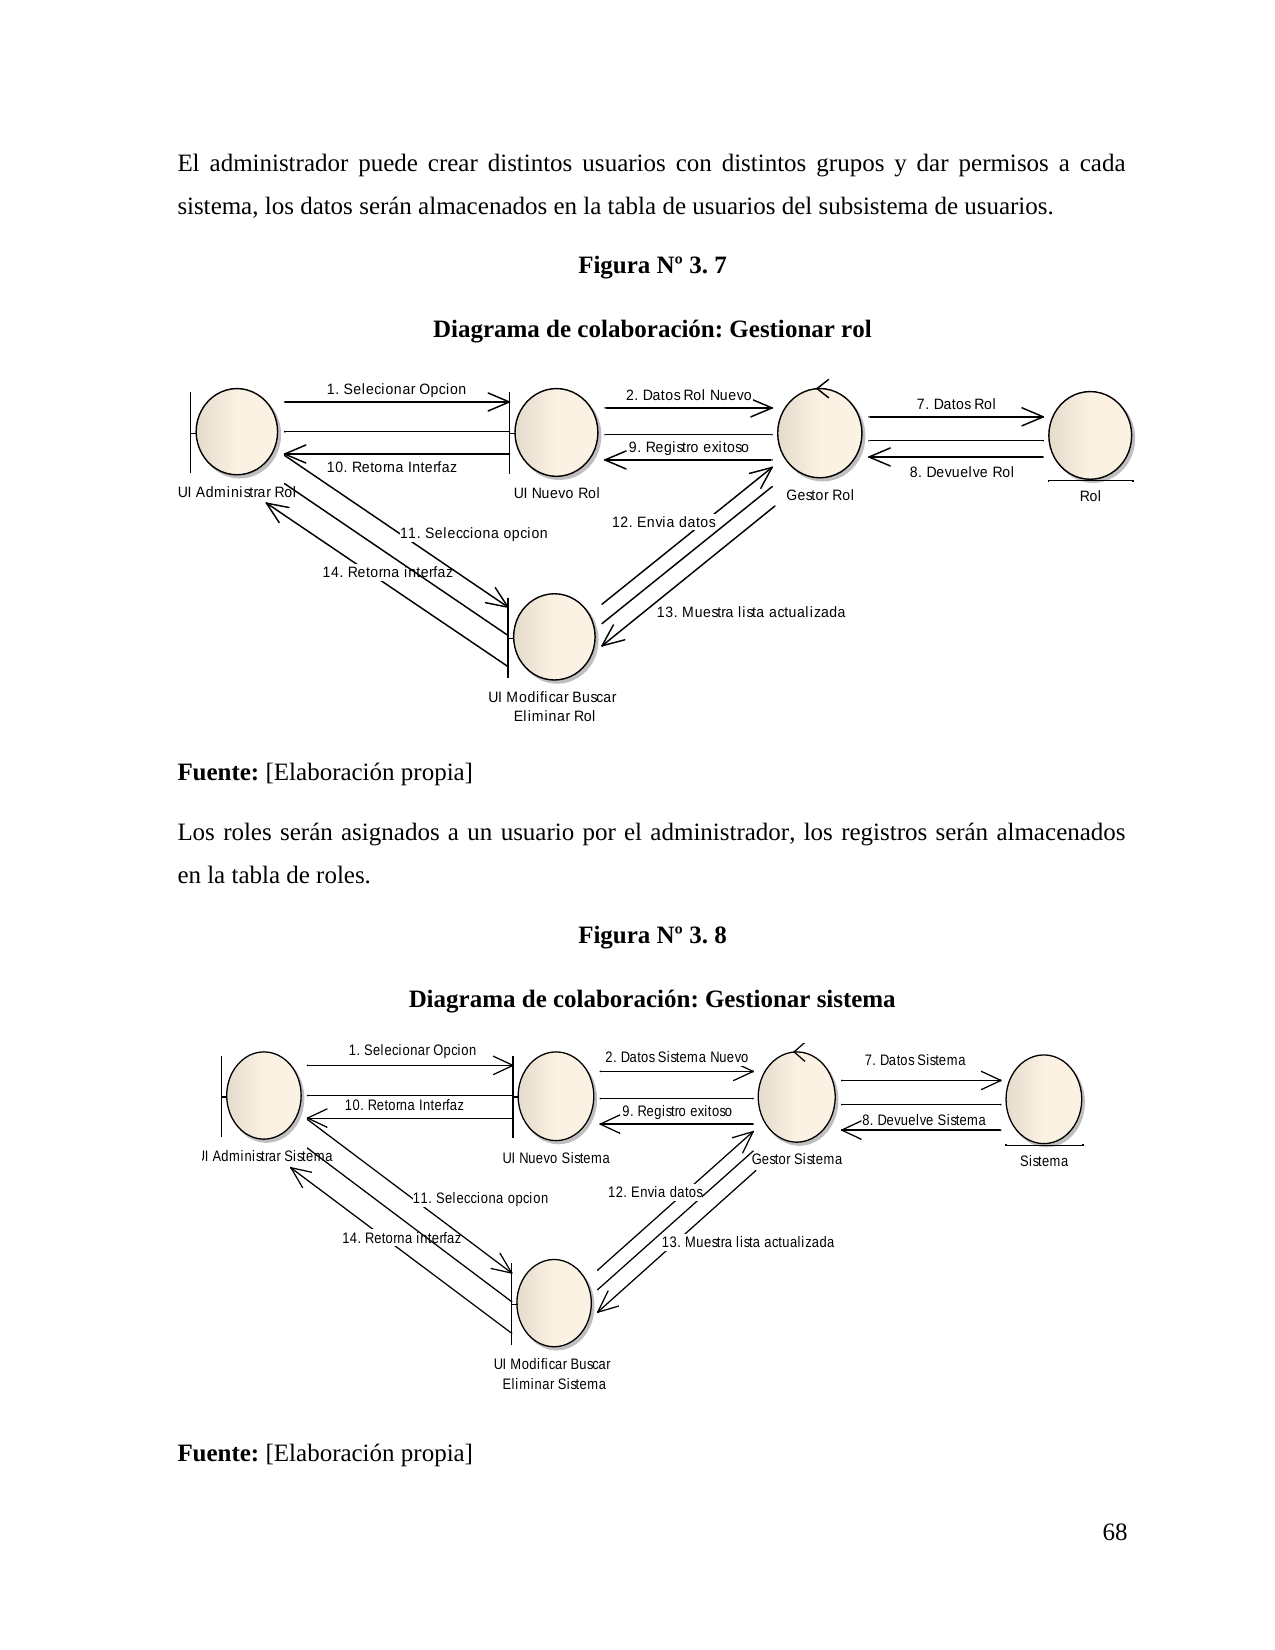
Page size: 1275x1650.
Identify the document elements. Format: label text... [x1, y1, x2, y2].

text Diagrama de colaboración: Gestionar sistema [177, 984, 1127, 1012]
text Figura Nº 3. 7 [177, 251, 1127, 279]
text Fuente: [Elaboración propia] [177, 757, 1127, 786]
text Los roles serán asignados a un usuario por el administrador, los registros serán almacenados en la tabla de roles. [177, 817, 1127, 889]
text Figura Nº 3. 8 [177, 920, 1127, 948]
text El administrador puede crear distintos usuarios con distintos grupos y dar permisos a cada sistema, los datos serán almacenados en la tabla de usuarios del subsistema de usuarios. [177, 148, 1127, 219]
text Diagrama de colaboración: Gestionar rol [177, 314, 1127, 343]
text Fuente: [Elaboración propia] [177, 1438, 1127, 1467]
